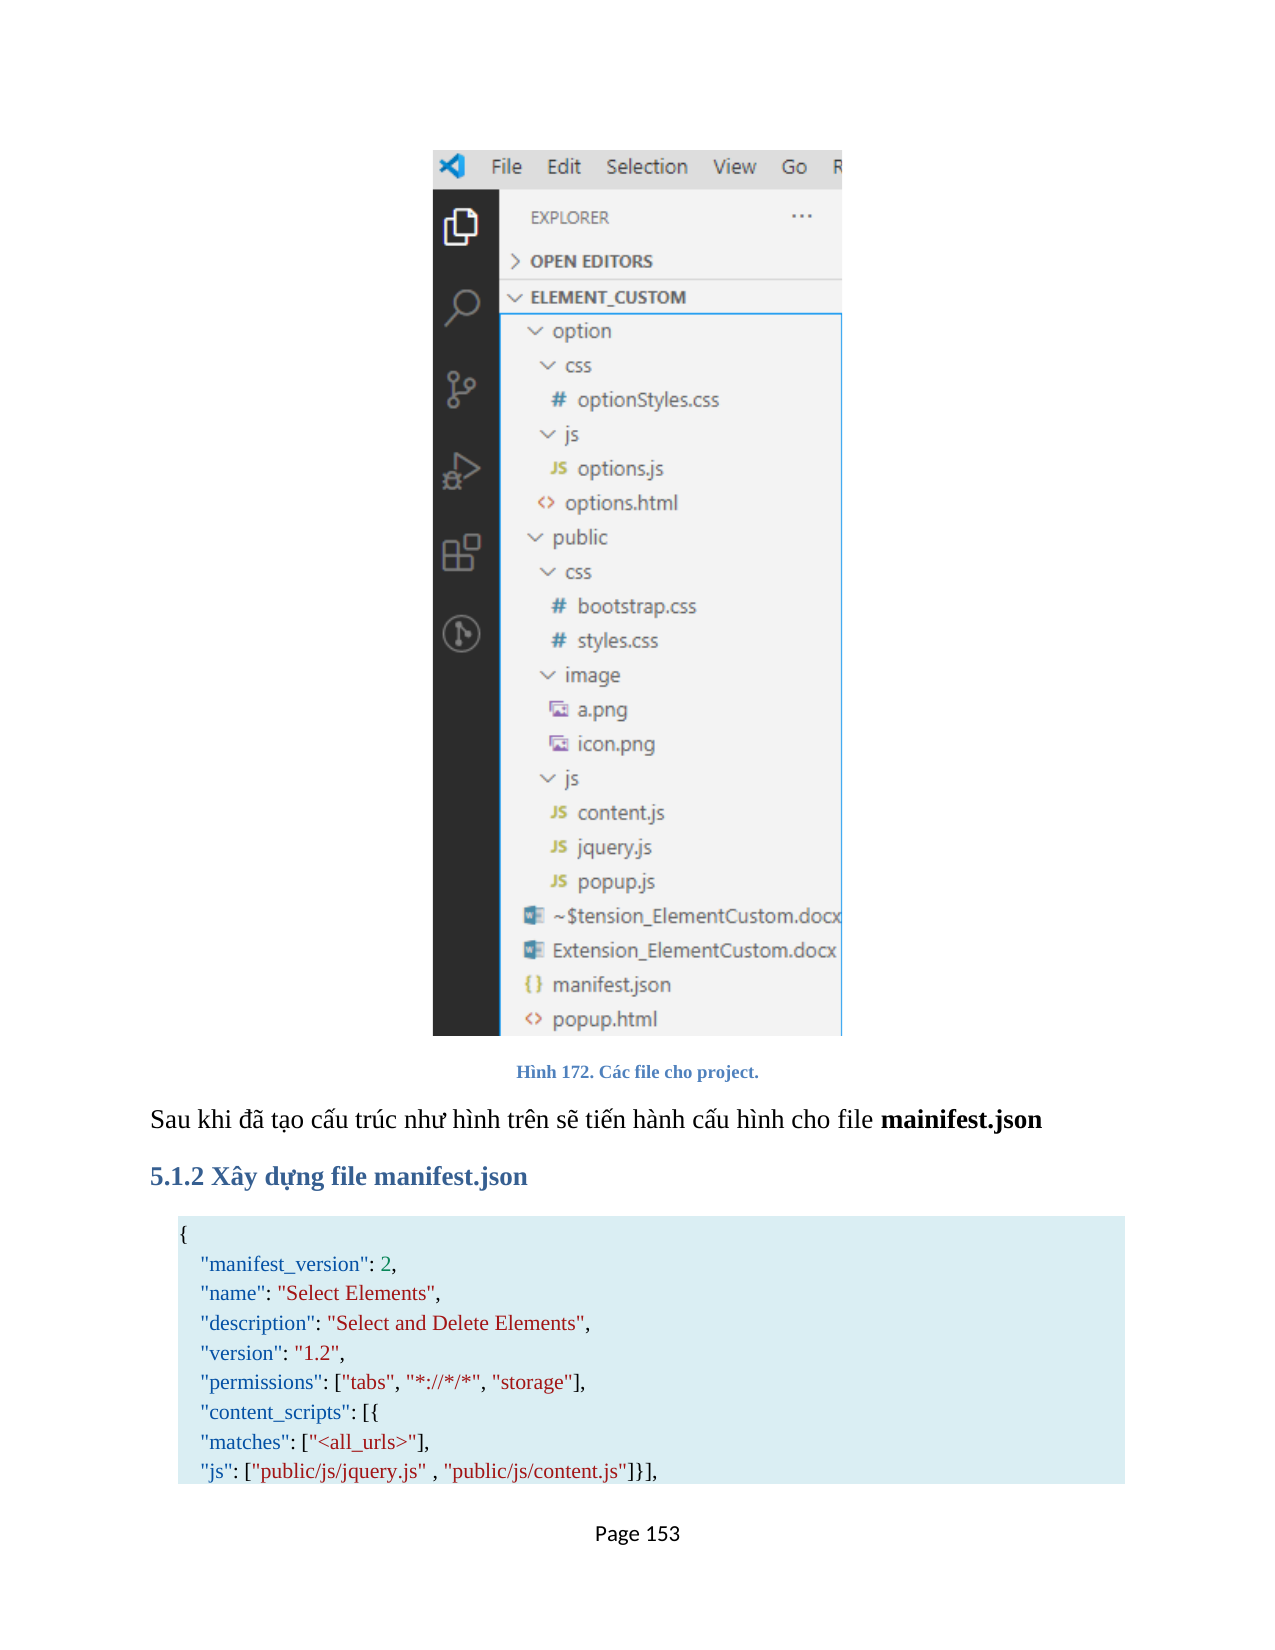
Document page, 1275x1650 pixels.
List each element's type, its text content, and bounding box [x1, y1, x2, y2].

text "matches": ["<all_urls>"], [178, 1424, 1125, 1454]
text { [178, 1216, 1125, 1246]
text 5.1.2 Xây dựng file manifest.json [150, 1160, 1125, 1191]
text "permissions": ["tabs", "*://*/*", "storage"], [178, 1365, 1125, 1394]
text "name": "Select Elements", [178, 1276, 1125, 1306]
text "description": "Select and Delete Elements", [178, 1306, 1125, 1335]
text "manifest_version": 2, [178, 1246, 1125, 1276]
picture [432, 150, 843, 1036]
text "js": ["public/js/jquery.js" , "public/js/content.js"]}], [178, 1454, 1125, 1484]
text Sau khi đã tạo cấu trúc như hình trên sẽ tiến hành cấu hình cho file mainifest.json [150, 1103, 1125, 1134]
text "content_scripts": [{ [178, 1394, 1125, 1424]
text "version": "1.2", [178, 1335, 1125, 1365]
